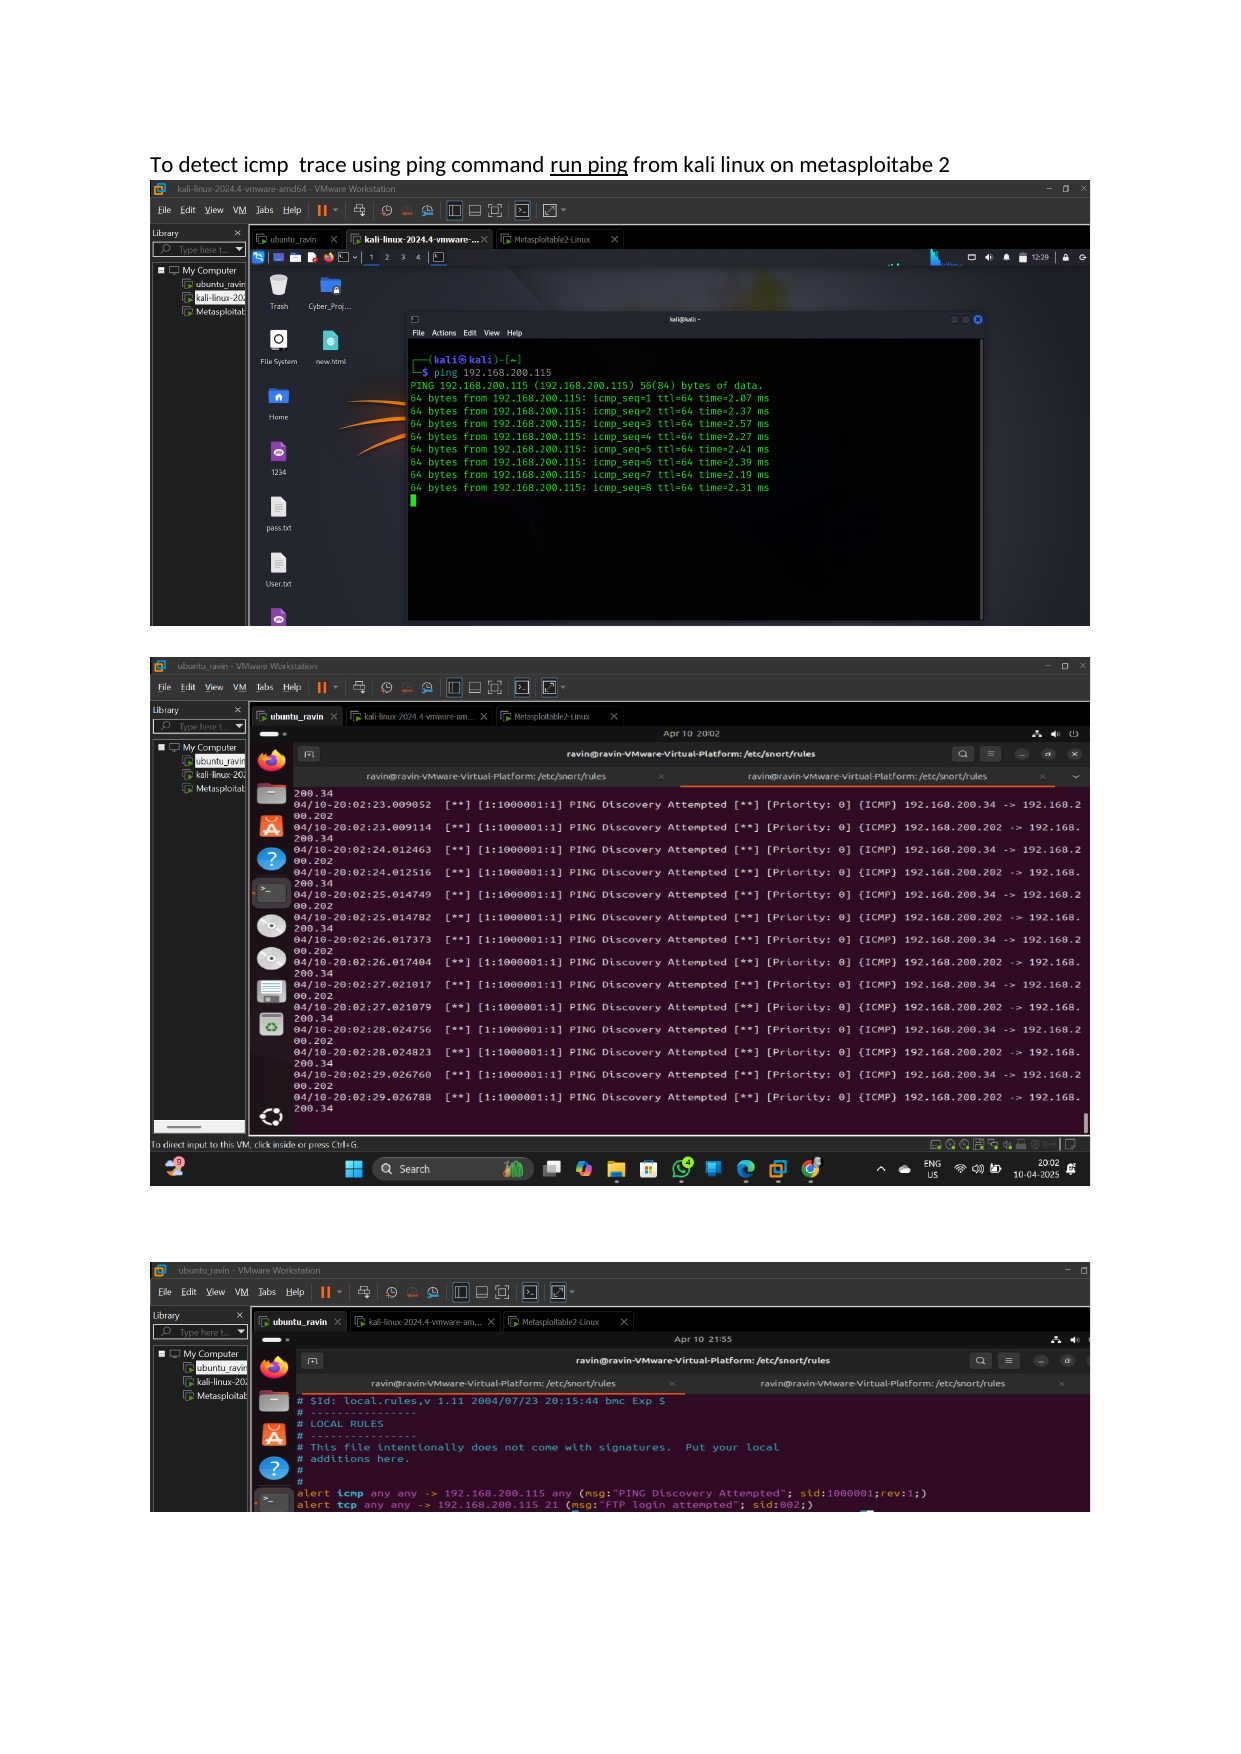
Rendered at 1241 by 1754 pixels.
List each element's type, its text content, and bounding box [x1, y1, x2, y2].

text To detect icmp trace using ping command run ping from kali linux on metasploitabe 2 [150, 150, 1090, 180]
picture [150, 657, 1091, 1186]
picture [150, 1262, 1091, 1512]
picture [150, 180, 1091, 626]
